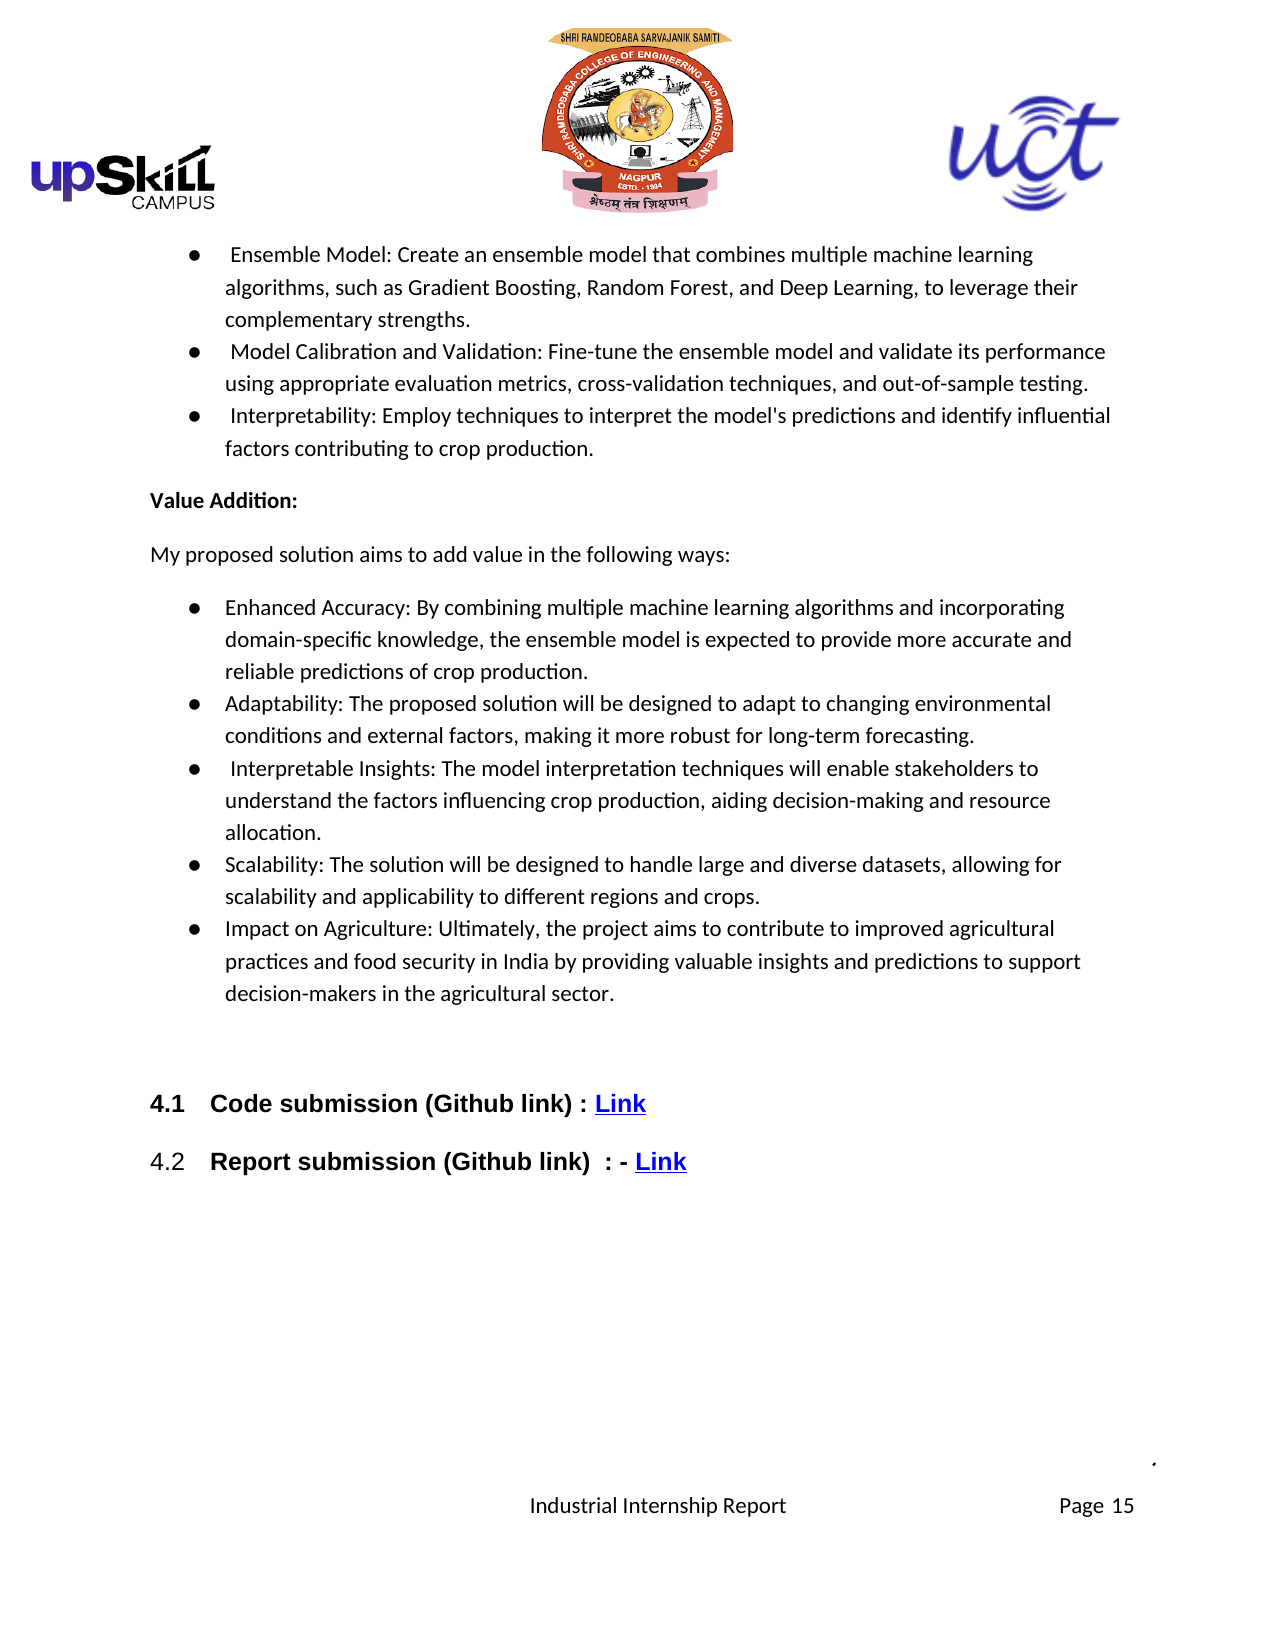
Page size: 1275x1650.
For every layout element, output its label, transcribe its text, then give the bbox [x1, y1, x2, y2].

list Ensemble Model: Create an ensemble model that combines multiple machine learning algorithms, such as Gradient Boosting, Random Forest, and Deep Learning, to leverage their complementary strengths. [187, 241, 1134, 333]
list Impact on Agriculture: Ultimately, the project aims to contribute to improved agricultural practices and food security in India by providing valuable insights and predictions to support decision-makers in the agricultural sector. [187, 914, 1134, 1007]
picture [946, 86, 1125, 213]
picture [541, 28, 734, 213]
subtitle Code submission (Github link) : Link [150, 1089, 1134, 1118]
list Model Calibration and Validation: Fine-tune the ensemble model and validate its performance using appropriate evaluation metrics, cross-validation techniques, and out-of-sample testing. [187, 337, 1134, 397]
picture [0, 132, 246, 213]
list Scalability: The solution will be designed to handle large and diverse datasets, allowing for scalability and applicability to different regions and crops. [187, 850, 1134, 910]
list Adaptability: The proposed solution will be designed to adapt to changing environmental conditions and external factors, making it more robust for long-term forecasting. [187, 689, 1134, 749]
list Enhanced Accuracy: By combining multiple machine learning algorithms and incorporating domain-specific knowledge, the ensemble model is expected to provide more accurate and reliable predictions of crop production. [187, 593, 1134, 685]
list Interpretability: Employ techniques to interpret the model's predictions and identify influential factors contributing to crop production. [187, 401, 1134, 462]
text Value Addition: [150, 487, 1134, 515]
list Interpretable Insights: The model interpretation techniques will enable stakeholders to understand the factors influencing crop production, aiding decision-making and resource allocation. [187, 754, 1134, 846]
text My proposed solution aims to add value in the following ways: [150, 540, 1134, 568]
subtitle Report submission (Github link) : - Link [150, 1147, 1134, 1176]
